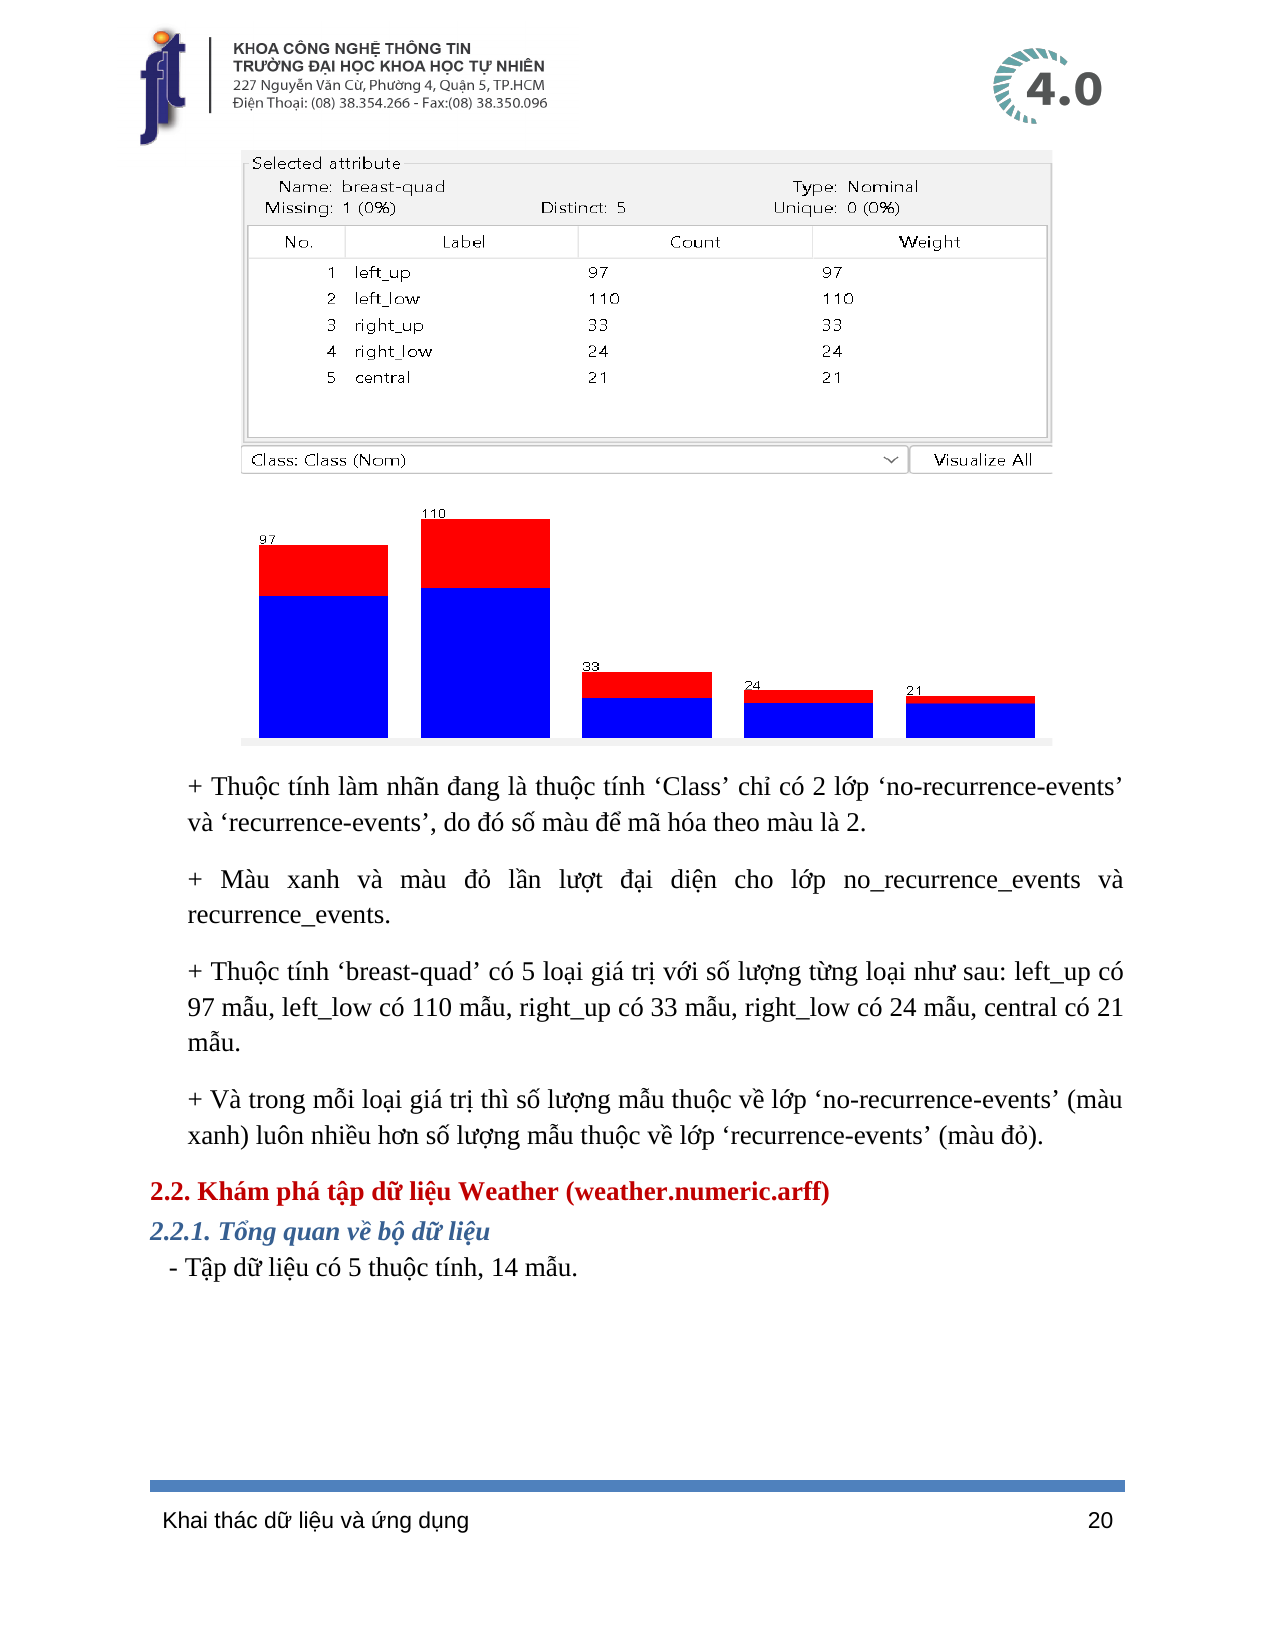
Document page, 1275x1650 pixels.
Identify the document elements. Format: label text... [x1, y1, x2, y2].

text + Và trong mỗi loại giá trị thì số lượng mẫu thuộc về lớp ‘no-recurrence-events’ (màu xanh) luôn nhiều hơn số lượng mẫu thuộc về lớp ‘recurrence-events’ (màu đỏ). [187, 1083, 1125, 1150]
picture [117, 21, 1053, 746]
text - Tập dữ liệu có 5 thuộc tính, 14 mẫu. [169, 1251, 1125, 1282]
picture [985, 41, 1108, 127]
subtitle 2.2. Khám phá tập dữ liệu Weather (weather.numeric.arff) [150, 1175, 1125, 1207]
text + Thuộc tính ‘breast-quad’ có 5 loại giá trị với số lượng từng loại như sau: left_up có 97 mẫu, left_low có 110 mẫu, right_up có 33 mẫu, right_low có 24 mẫu, central có 21 mẫu. [187, 955, 1125, 1058]
subtitle 2.2.1. Tổng quan về bộ dữ liệu [150, 1215, 1125, 1246]
text + Màu xanh và màu đỏ lần lượt đại diện cho lớp no_recurrence_events và recurrence_events. [187, 863, 1125, 930]
text + Thuộc tính làm nhãn đang là thuộc tính ‘Class’ chỉ có 2 lớp ‘no-recurrence-events’ và ‘recurrence-events’, do đó số màu để mã hóa theo màu là 2. [187, 771, 1125, 837]
